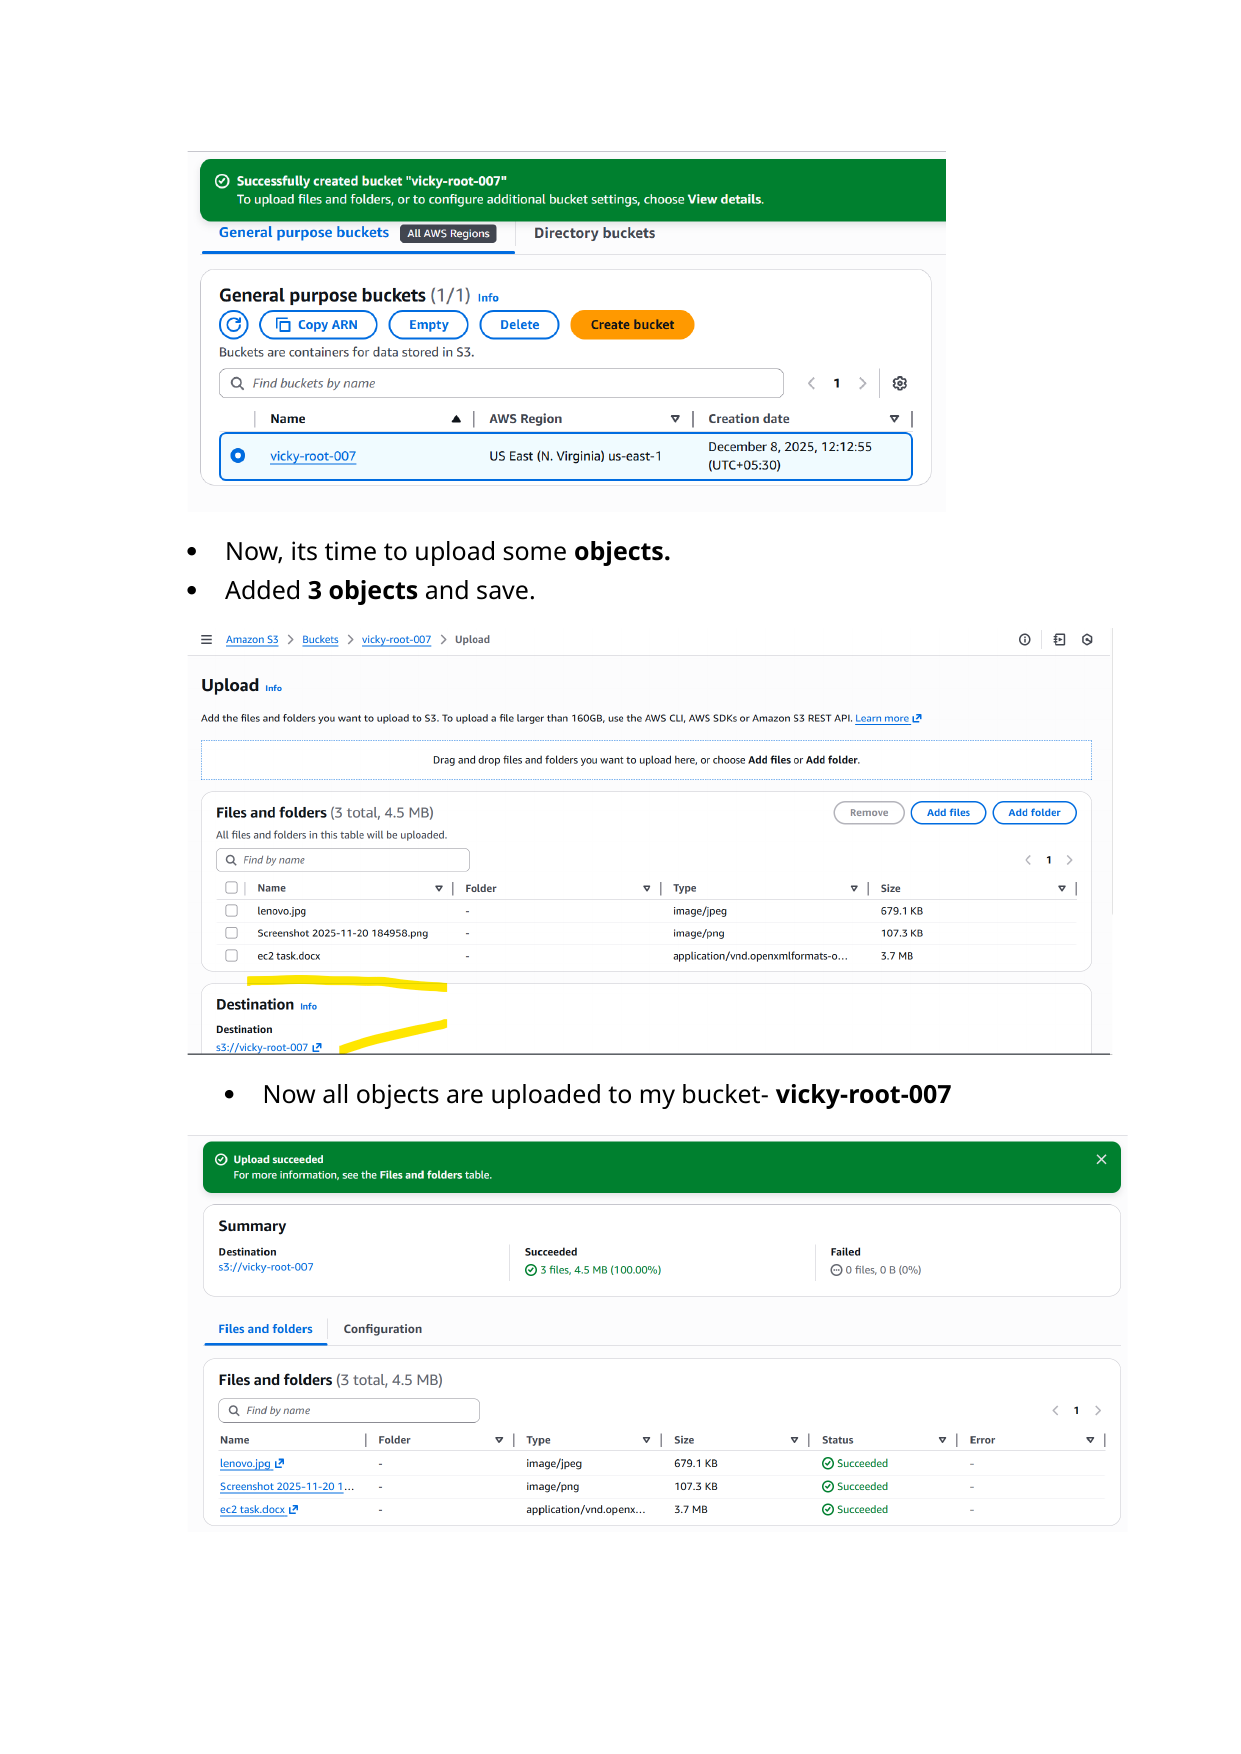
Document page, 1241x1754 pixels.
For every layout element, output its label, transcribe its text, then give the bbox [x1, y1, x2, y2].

list Now, its time to upload some objects. [187, 534, 1090, 568]
picture [187, 1132, 1128, 1532]
picture [187, 628, 1113, 1055]
list Added 3 objects and save. [187, 573, 1090, 607]
picture [187, 150, 946, 512]
list Now all objects are uploaded to my bucket- vicky-root-007 [225, 1077, 1090, 1111]
